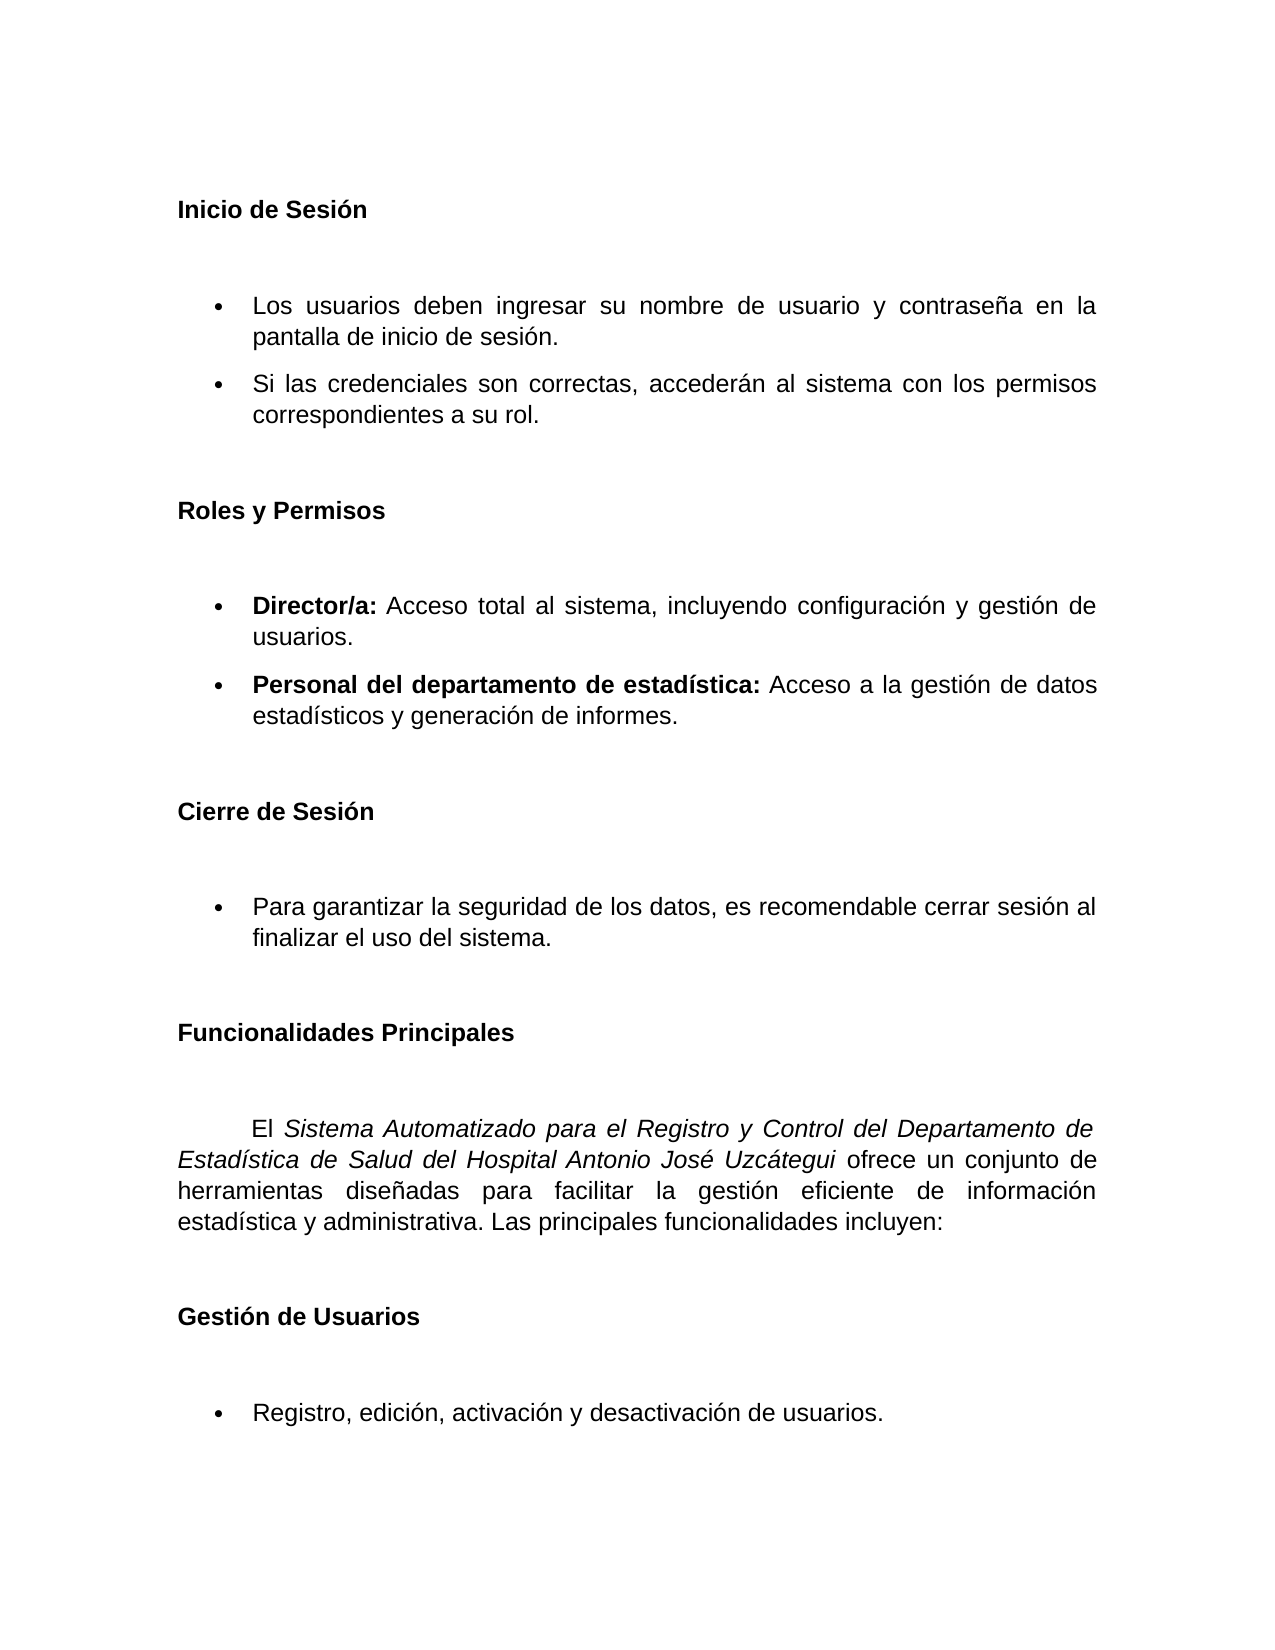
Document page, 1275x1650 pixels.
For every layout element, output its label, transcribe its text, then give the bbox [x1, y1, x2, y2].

text Cierre de Sesión [177, 797, 1098, 825]
text Gestión de Usuarios [177, 1302, 1098, 1331]
list Director/a: Acceso total al sistema, incluyendo configuración y gestión de usuarios. [215, 591, 1098, 651]
list Para garantizar la seguridad de los datos, es recomendable cerrar sesión al finalizar el uso del sistema. [215, 892, 1098, 952]
list Registro, edición, activación y desactivación de usuarios. [215, 1398, 1098, 1427]
list Si las credenciales son correctas, accederán al sistema con los permisos correspondientes a su rol. [215, 369, 1098, 429]
text Funcionalidades Principales [177, 1018, 1098, 1047]
text Inicio de Sesión [177, 195, 1098, 224]
text El Sistema Automatizado para el Registro y Control del Departamento de Estadística de Salud del Hospital Antonio José Uzcátegui ofrece un conjunto de herramientas diseñadas para facilitar la gestión eficiente de información estadística y administrativa. Las principales funcionalidades incluyen: [177, 1114, 1098, 1236]
text Roles y Permisos [177, 496, 1098, 525]
list Personal del departamento de estadística: Acceso a la gestión de datos estadísticos y generación de informes. [215, 670, 1098, 730]
list Los usuarios deben ingresar su nombre de usuario y contraseña en la pantalla de inicio de sesión. [215, 291, 1098, 351]
